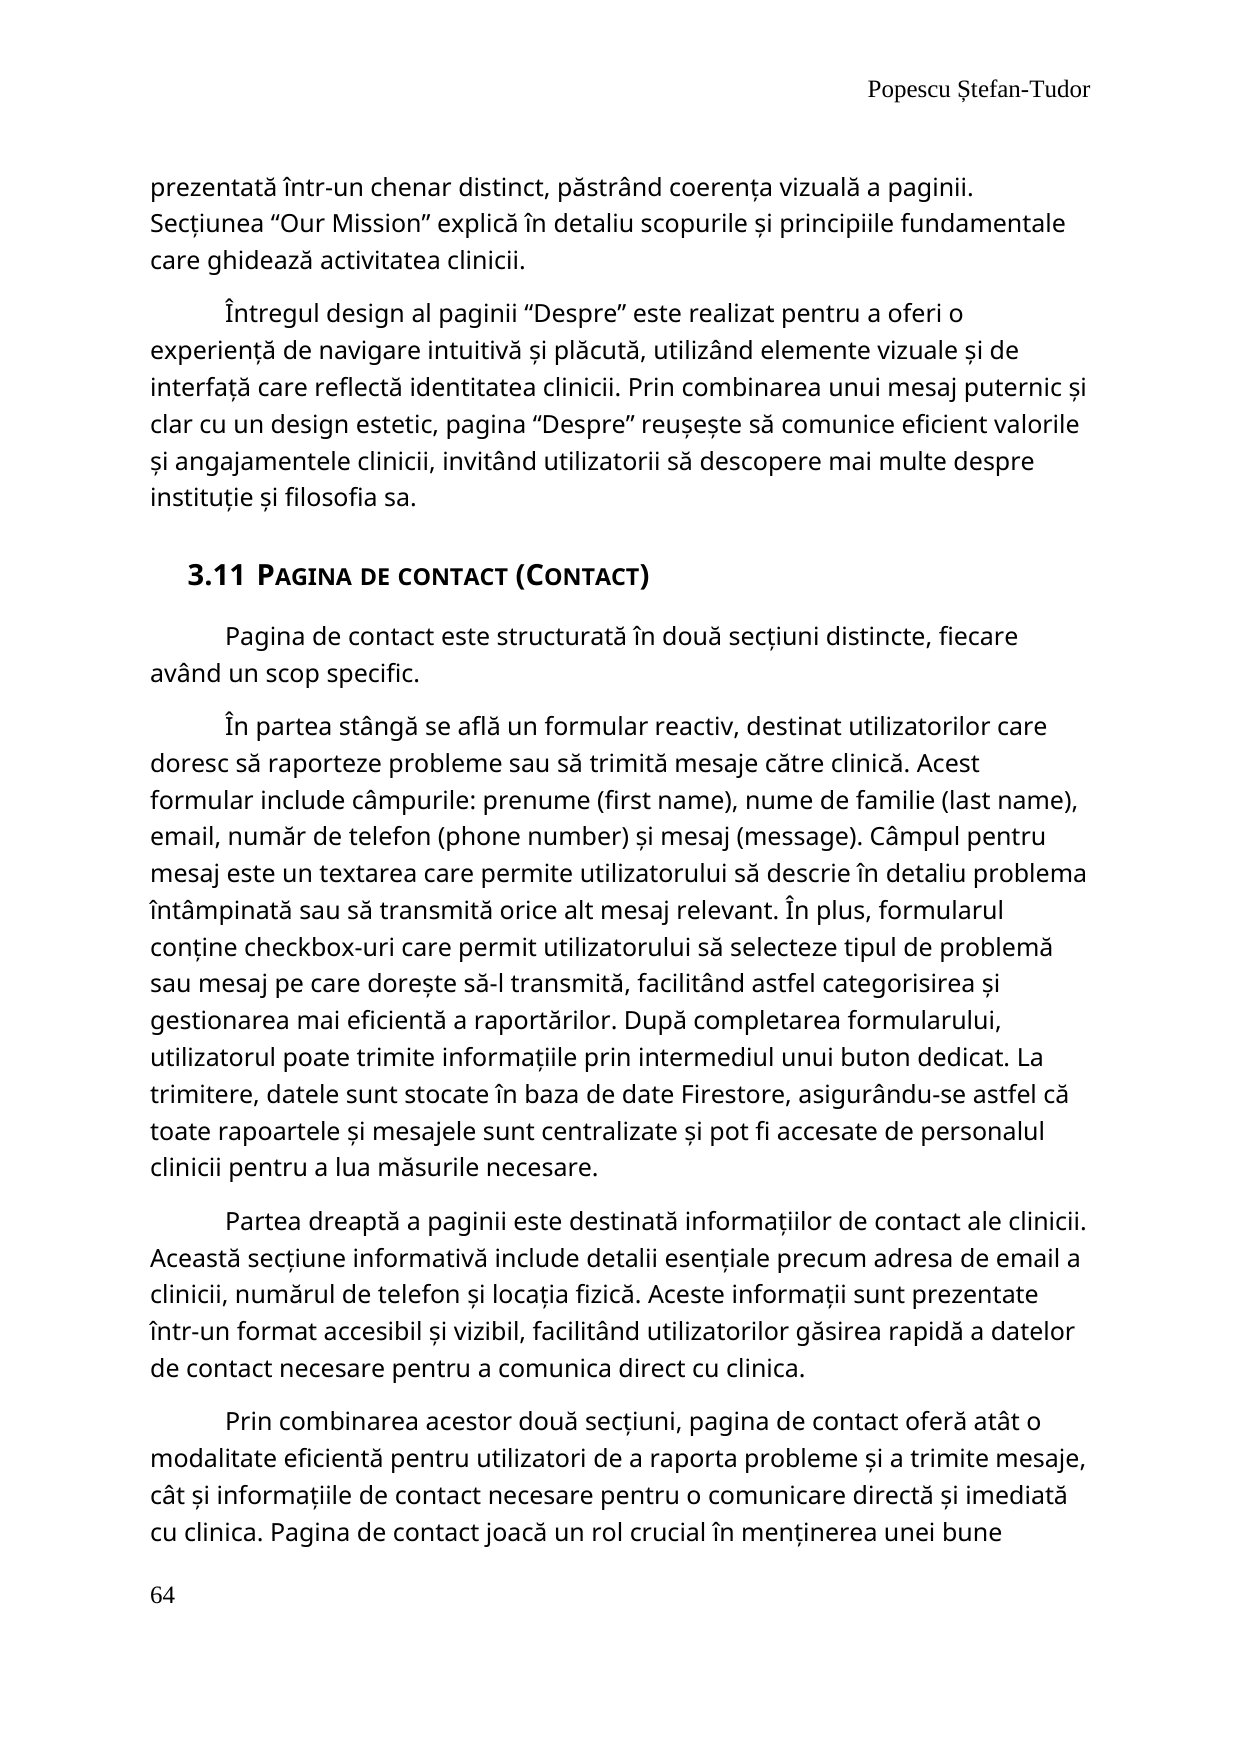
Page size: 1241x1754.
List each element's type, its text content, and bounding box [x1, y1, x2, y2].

text În partea stângă se află un formular reactiv, destinat utilizatorilor care doresc să raporteze probleme sau să trimită mesaje către clinică. Acest formular include câmpurile: prenume (first name), nume de familie (last name), email, număr de telefon (phone number) și mesaj (message). Câmpul pentru mesaj este un textarea care permite utilizatorului să descrie în detaliu problema întâmpinată sau să transmită orice alt mesaj relevant. În plus, formularul conține checkbox-uri care permit utilizatorului să selecteze tipul de problemă sau mesaj pe care dorește să-l transmită, facilitând astfel categorisirea și gestionarea mai eficientă a raportărilor. După completarea formularului, utilizatorul poate trimite informațiile prin intermediul unui buton dedicat. La trimitere, datele sunt stocate în baza de date Firestore, asigurându-se astfel că toate rapoartele și mesajele sunt centralizate și pot fi accesate de personalul clinicii pentru a lua măsurile necesare. [150, 709, 1090, 1184]
subtitle Pagina de contact (Contact) [187, 554, 1090, 594]
text Întregul design al paginii “Despre” este realizat pentru a oferi o experiență de navigare intuitivă și plăcută, utilizând elemente vizuale și de interfață care reflectă identitatea clinicii. Prin combinarea unui mesaj puternic și clar cu un design estetic, pagina “Despre” reușește să comunice eficient valorile și angajamentele clinicii, invitând utilizatorii să descopere mai multe despre instituție și filosofia sa. [150, 296, 1090, 514]
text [150, 1404, 1090, 1548]
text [150, 169, 1090, 277]
text Partea dreaptă a paginii este destinată informațiilor de contact ale clinicii. Această secțiune informativă include detalii esențiale precum adresa de email a clinicii, numărul de telefon și locația fizică. Aceste informații sunt prezentate într-un format accesibil și vizibil, facilitând utilizatorilor găsirea rapidă a datelor de contact necesare pentru a comunica direct cu clinica. [150, 1203, 1090, 1384]
text Pagina de contact este structurată în două secțiuni distincte, fiecare având un scop specific. [150, 618, 1090, 689]
